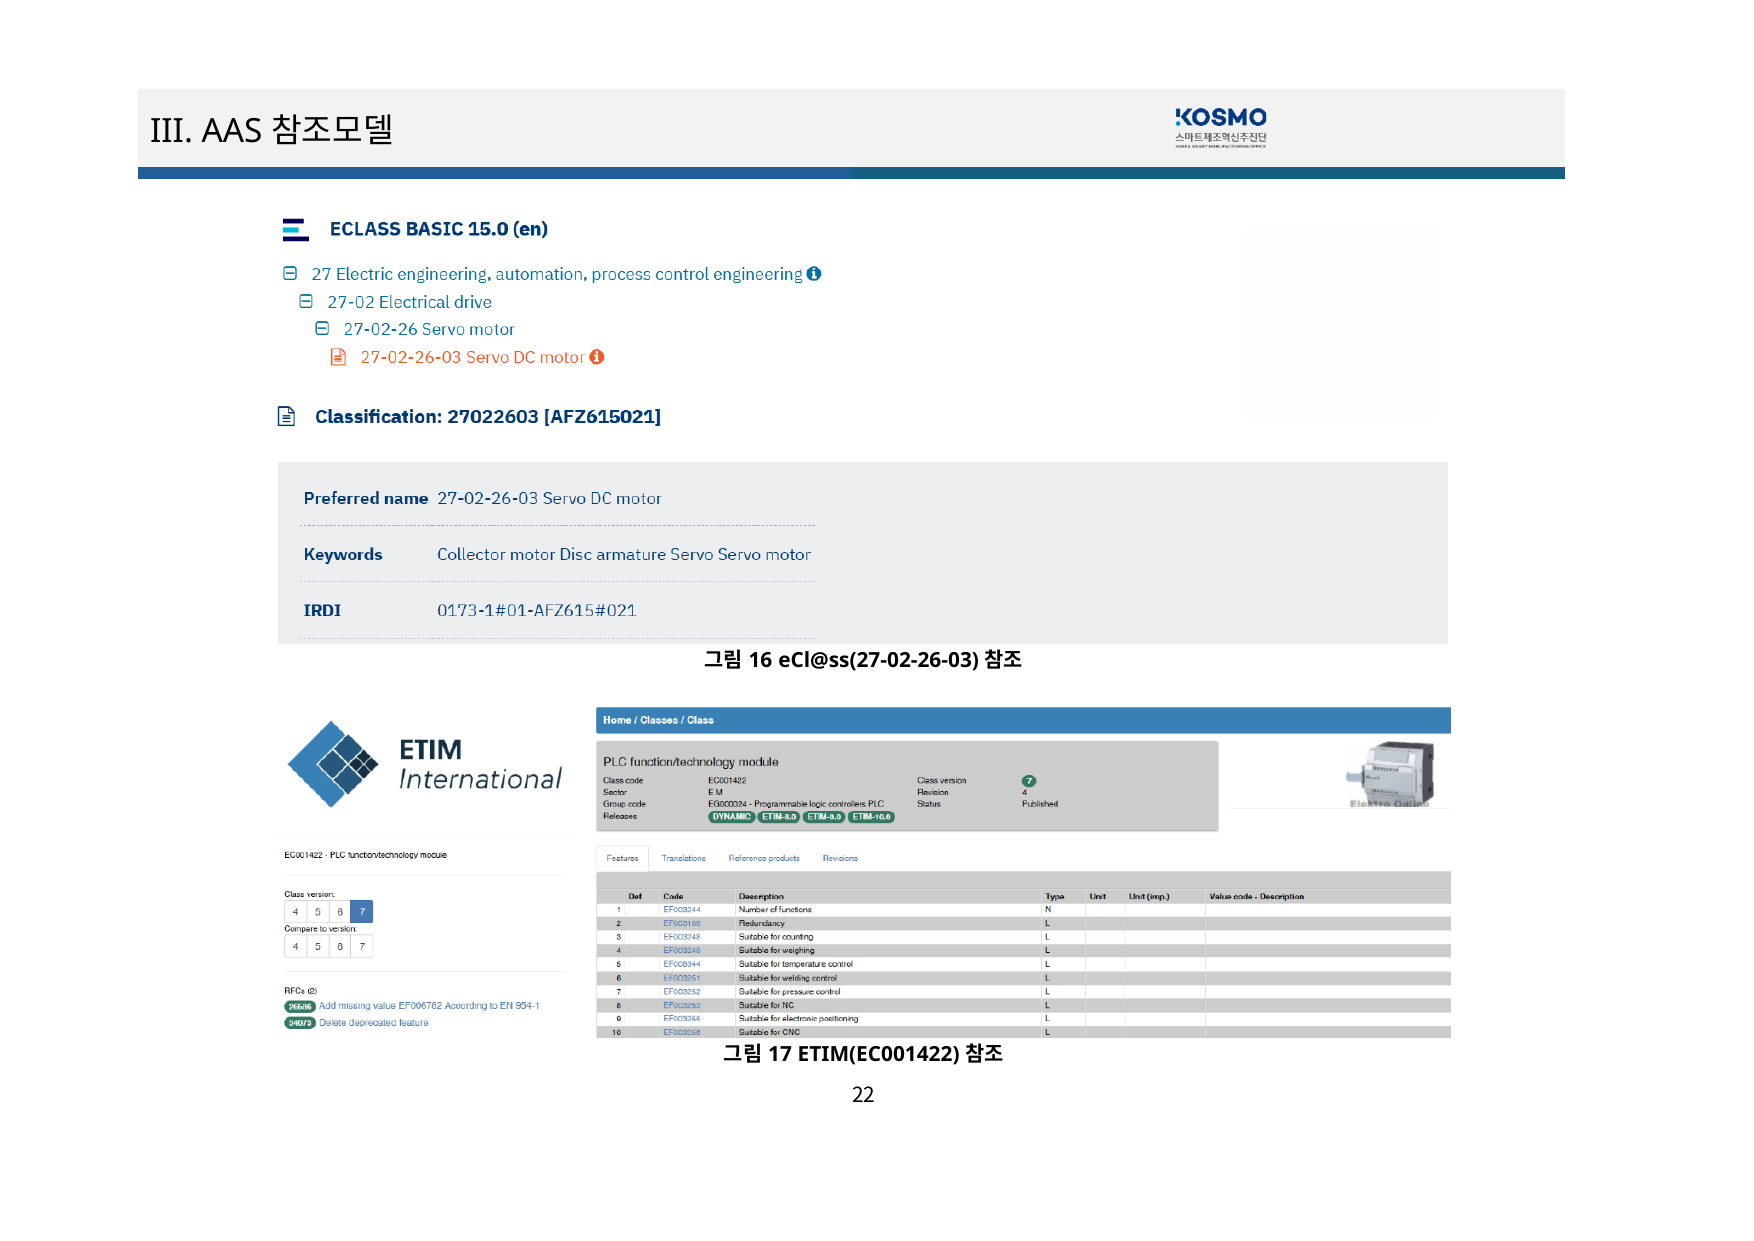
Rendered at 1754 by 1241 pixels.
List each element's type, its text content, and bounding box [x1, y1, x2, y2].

picture [272, 207, 1454, 644]
text 그림 17 ETIM(EC001422) 참조 [150, 1038, 1577, 1068]
picture [276, 702, 1451, 1038]
picture [1175, 108, 1267, 148]
